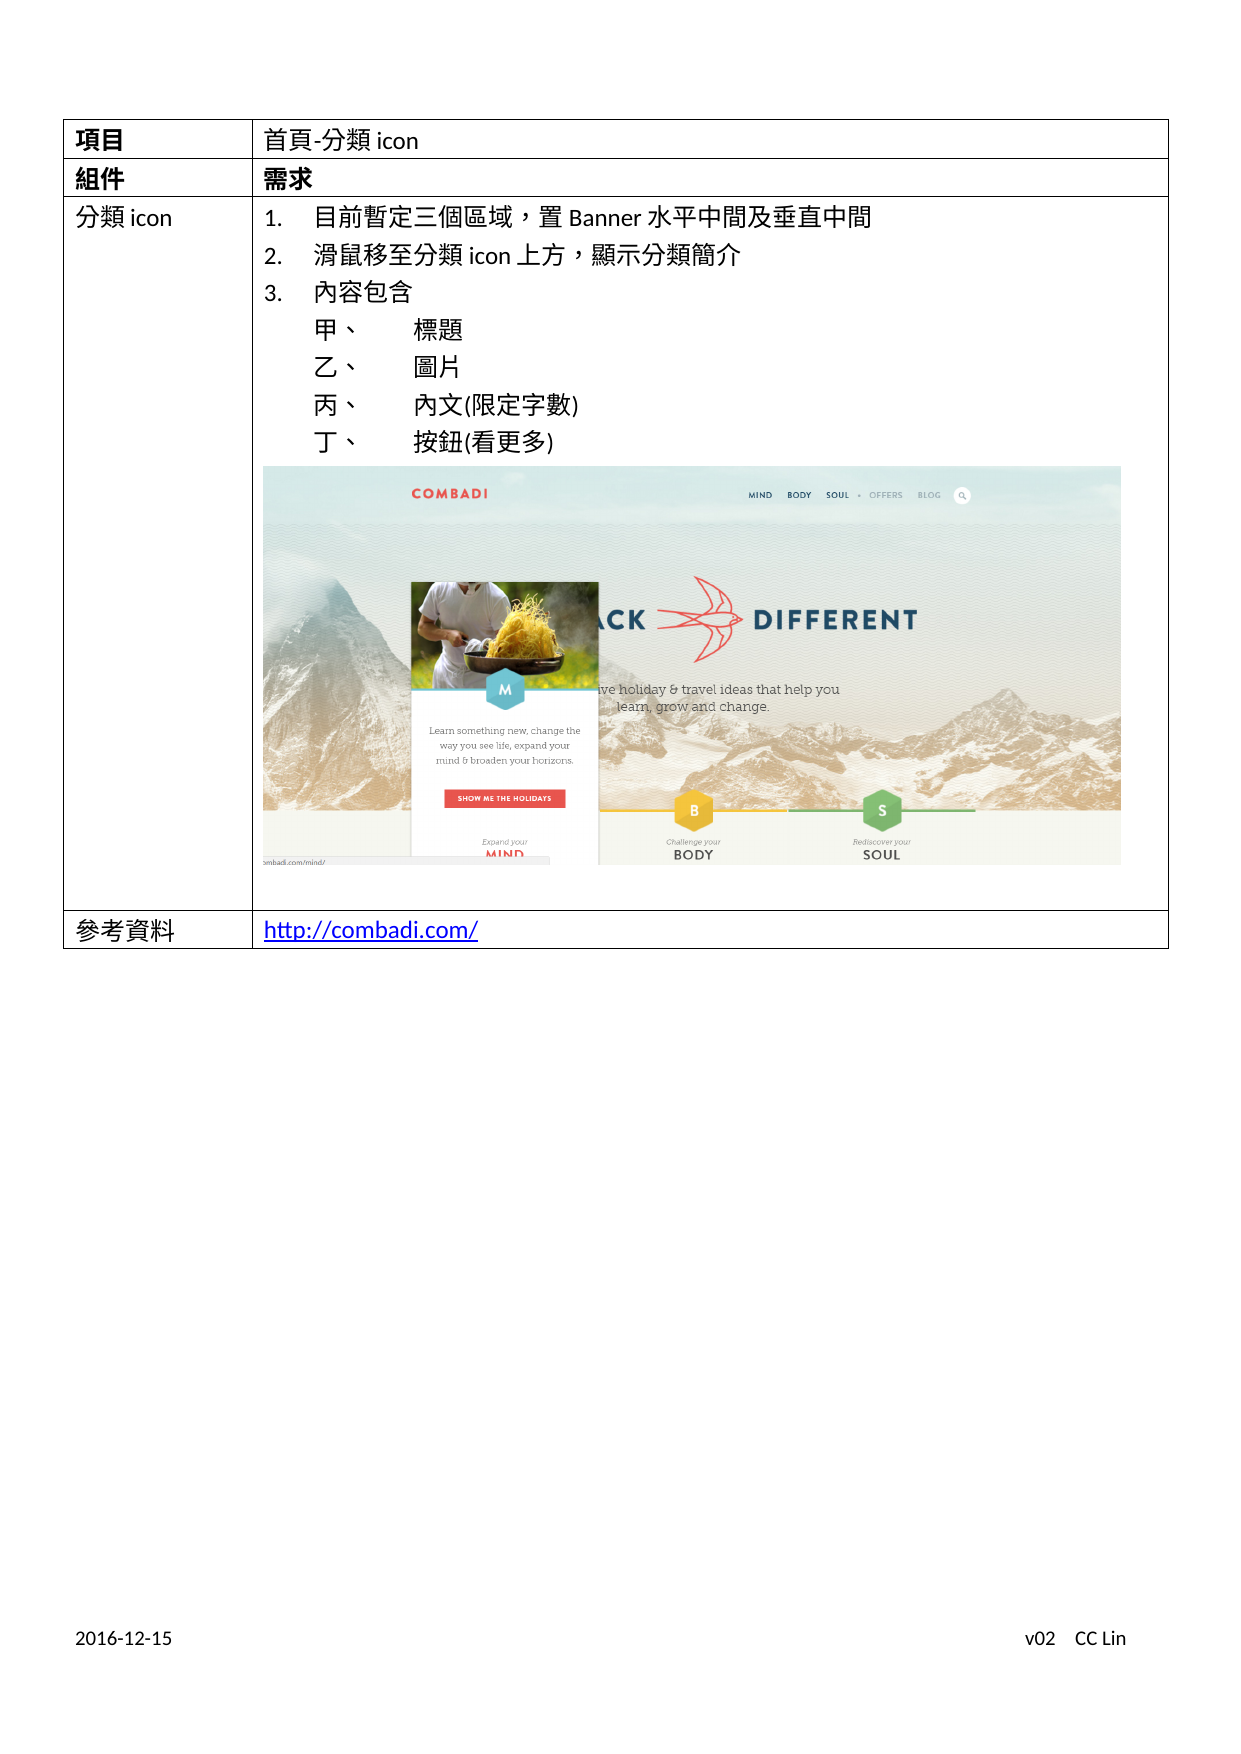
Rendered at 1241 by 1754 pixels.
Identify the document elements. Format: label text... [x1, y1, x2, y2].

picture [263, 466, 1121, 865]
table_header 項目 [64, 120, 252, 157]
table_cell 組件 [64, 159, 252, 196]
table_cell http://combadi.com/ [253, 911, 1168, 948]
table_cell 分類icon [64, 197, 252, 909]
table_header 首頁-分類icon [253, 120, 1168, 157]
table_cell 參考資料 [64, 911, 252, 948]
table_cell 目前暫定三個區域，置Banner水平中間及垂直中間 滑鼠移至分類icon上方，顯示分類簡介 內容包含 標題 圖片 內文(限定字數) 按鈕(看更多) [253, 197, 1168, 909]
table_cell 需求 [253, 159, 1168, 196]
